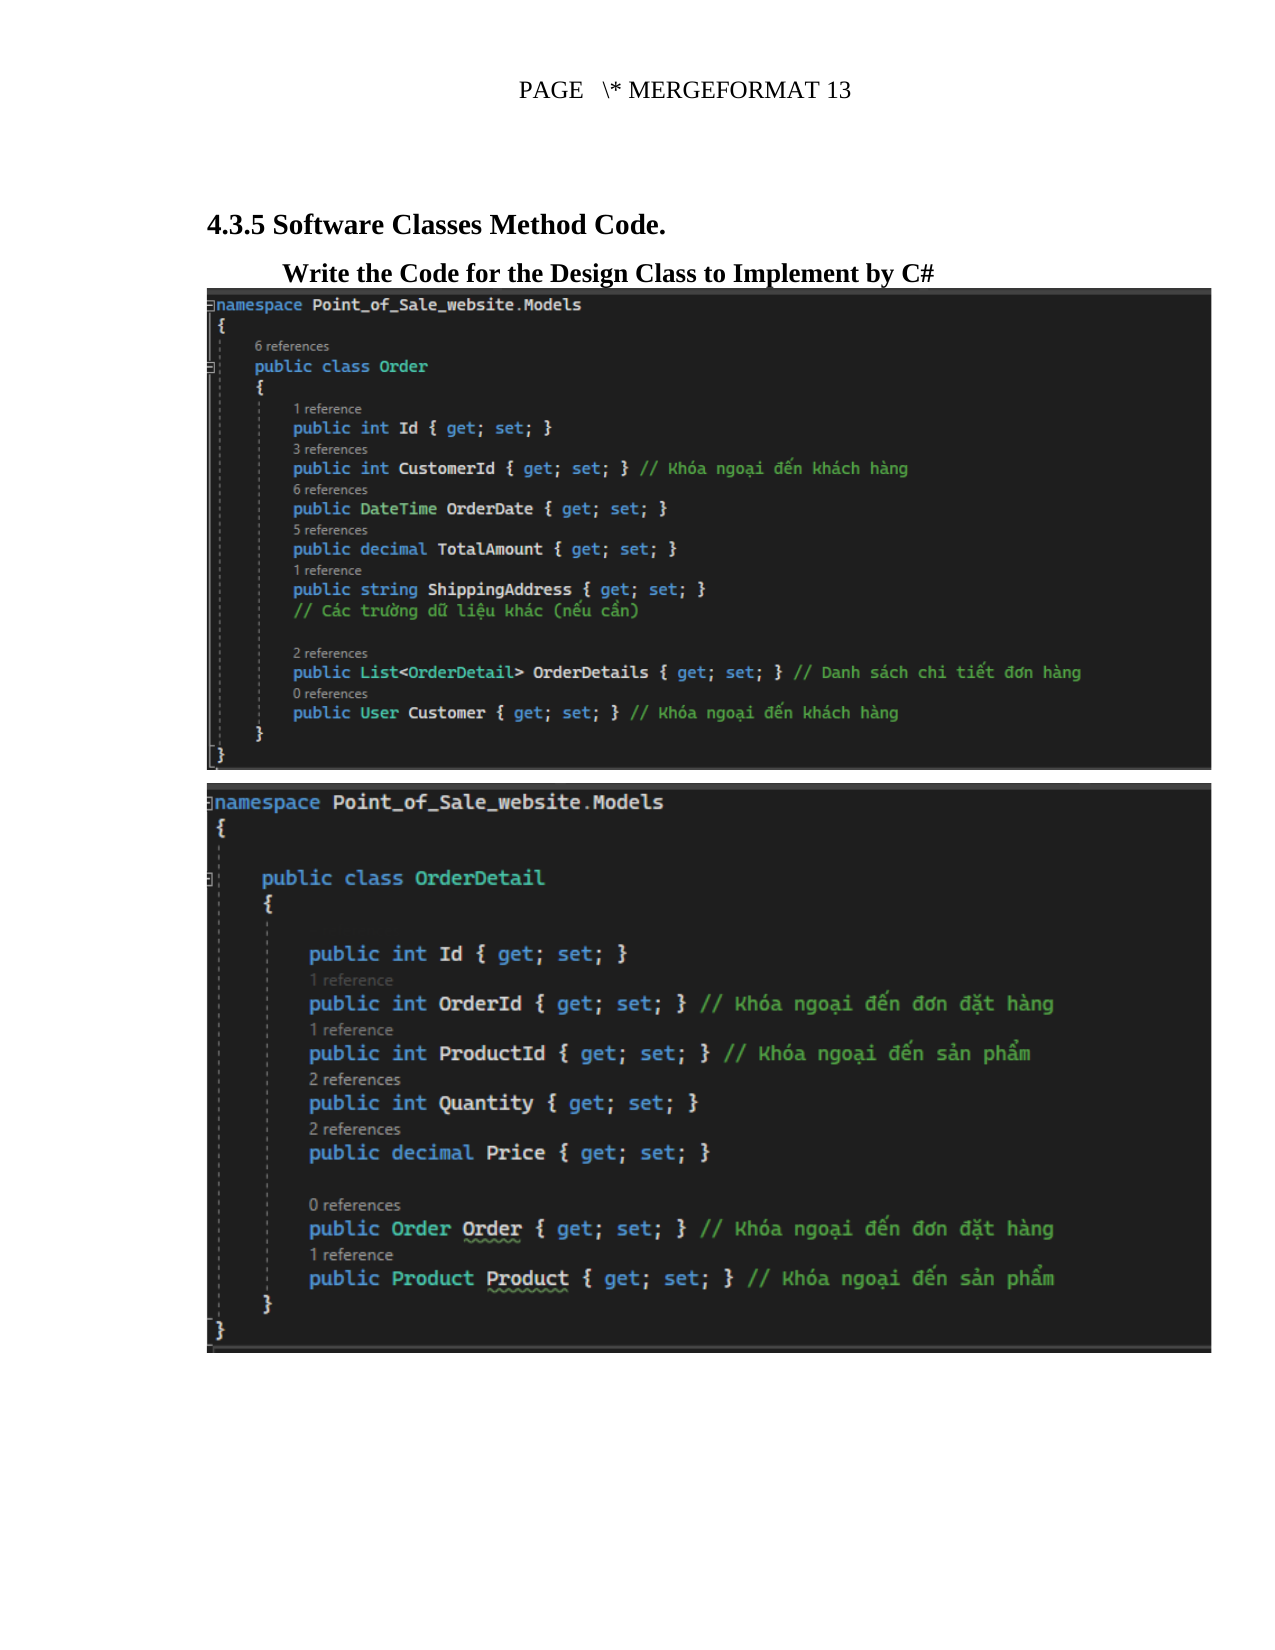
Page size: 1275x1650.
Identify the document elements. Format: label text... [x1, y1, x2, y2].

picture [206, 288, 1212, 770]
text Write the Code for the Design Class to Implement by C# [207, 257, 1157, 288]
picture [206, 783, 1212, 1353]
text 4.3.5 Software Classes Method Code. [207, 207, 1157, 240]
